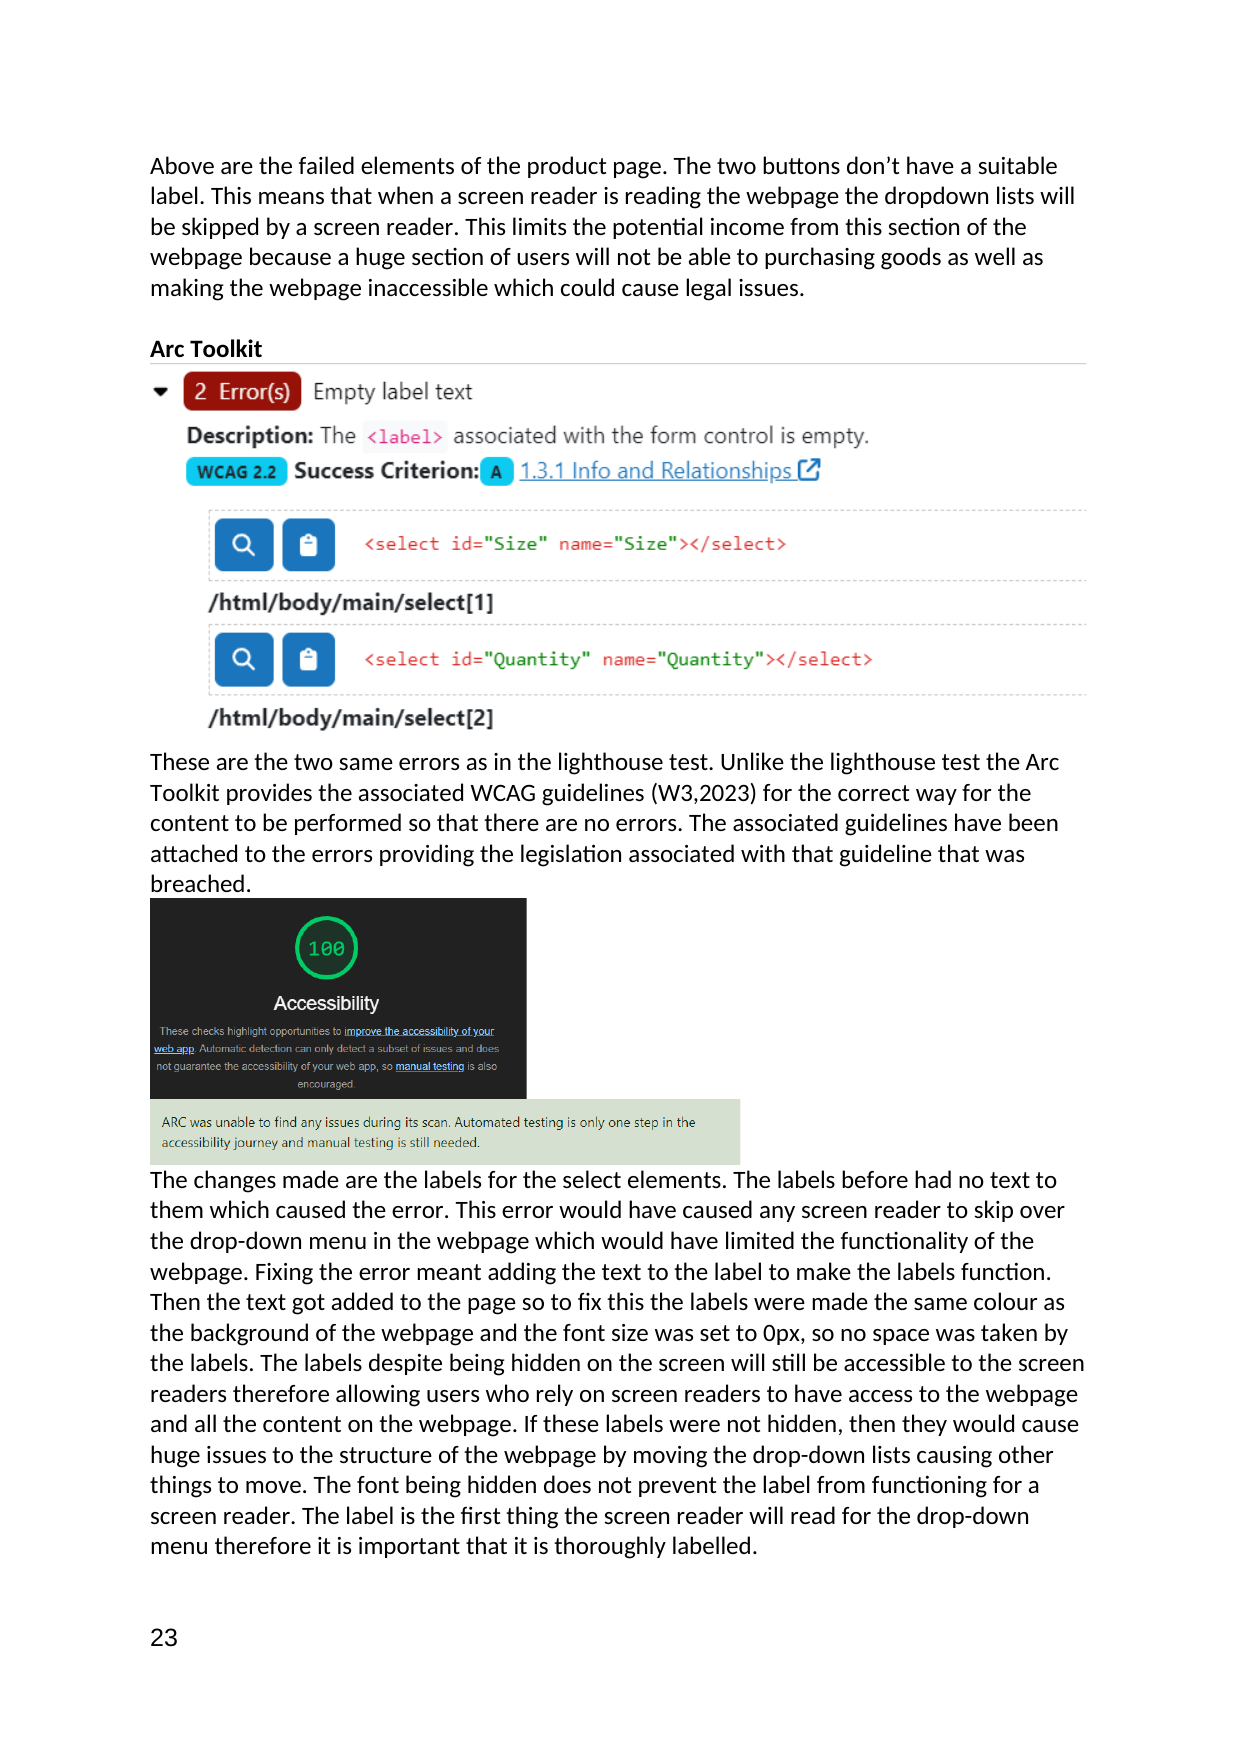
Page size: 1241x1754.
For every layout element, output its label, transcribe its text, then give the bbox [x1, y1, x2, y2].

text The changes made are the labels for the select elements. The labels before had no text to them which caused the error. This error would have caused any screen reader to skip over the drop-down menu in the webpage which would have limited the functionality of the webpage. Fixing the error meant adding the text to the label to make the labels function. Then the text got added to the page so to fix this the labels were made the same colour as the background of the webpage and the font size was set to 0px, so no space was taken by the labels. The labels despite being hidden on the screen will still be accessible to the screen readers therefore allowing users who rely on screen readers to have access to the webpage and all the content on the webpage. If these labels were not hidden, then they would cause huge issues to the structure of the webpage by moving the drop-down lists causing other things to move. The font being hidden does not prevent the label from functioning for a screen reader. The label is the first thing the screen reader will read for the drop-down menu therefore it is important that it is thoroughly labelled. [150, 1164, 1090, 1561]
text Arc Toolkit [150, 333, 1090, 364]
picture [150, 898, 741, 1165]
picture [150, 363, 1087, 747]
text Above are the failed elements of the product page. The two buttons don’t have a suitable label. This means that when a screen reader is reading the webpage the dropdown lists will be skipped by a screen reader. This limits the potential income from this section of the webpage because a huge section of users will not be able to purchasing goods as well as making the webpage inaccessible which could cause legal issues. [150, 150, 1090, 303]
text These are the two same errors as in the lighthouse test. Unlike the lighthouse test the Arc Toolkit provides the associated WCAG guidelines (W3,2023) for the correct way for the content to be performed so that there are no errors. The associated guidelines have been attached to the errors providing the legislation associated with that guideline that was breached. [150, 746, 1090, 899]
